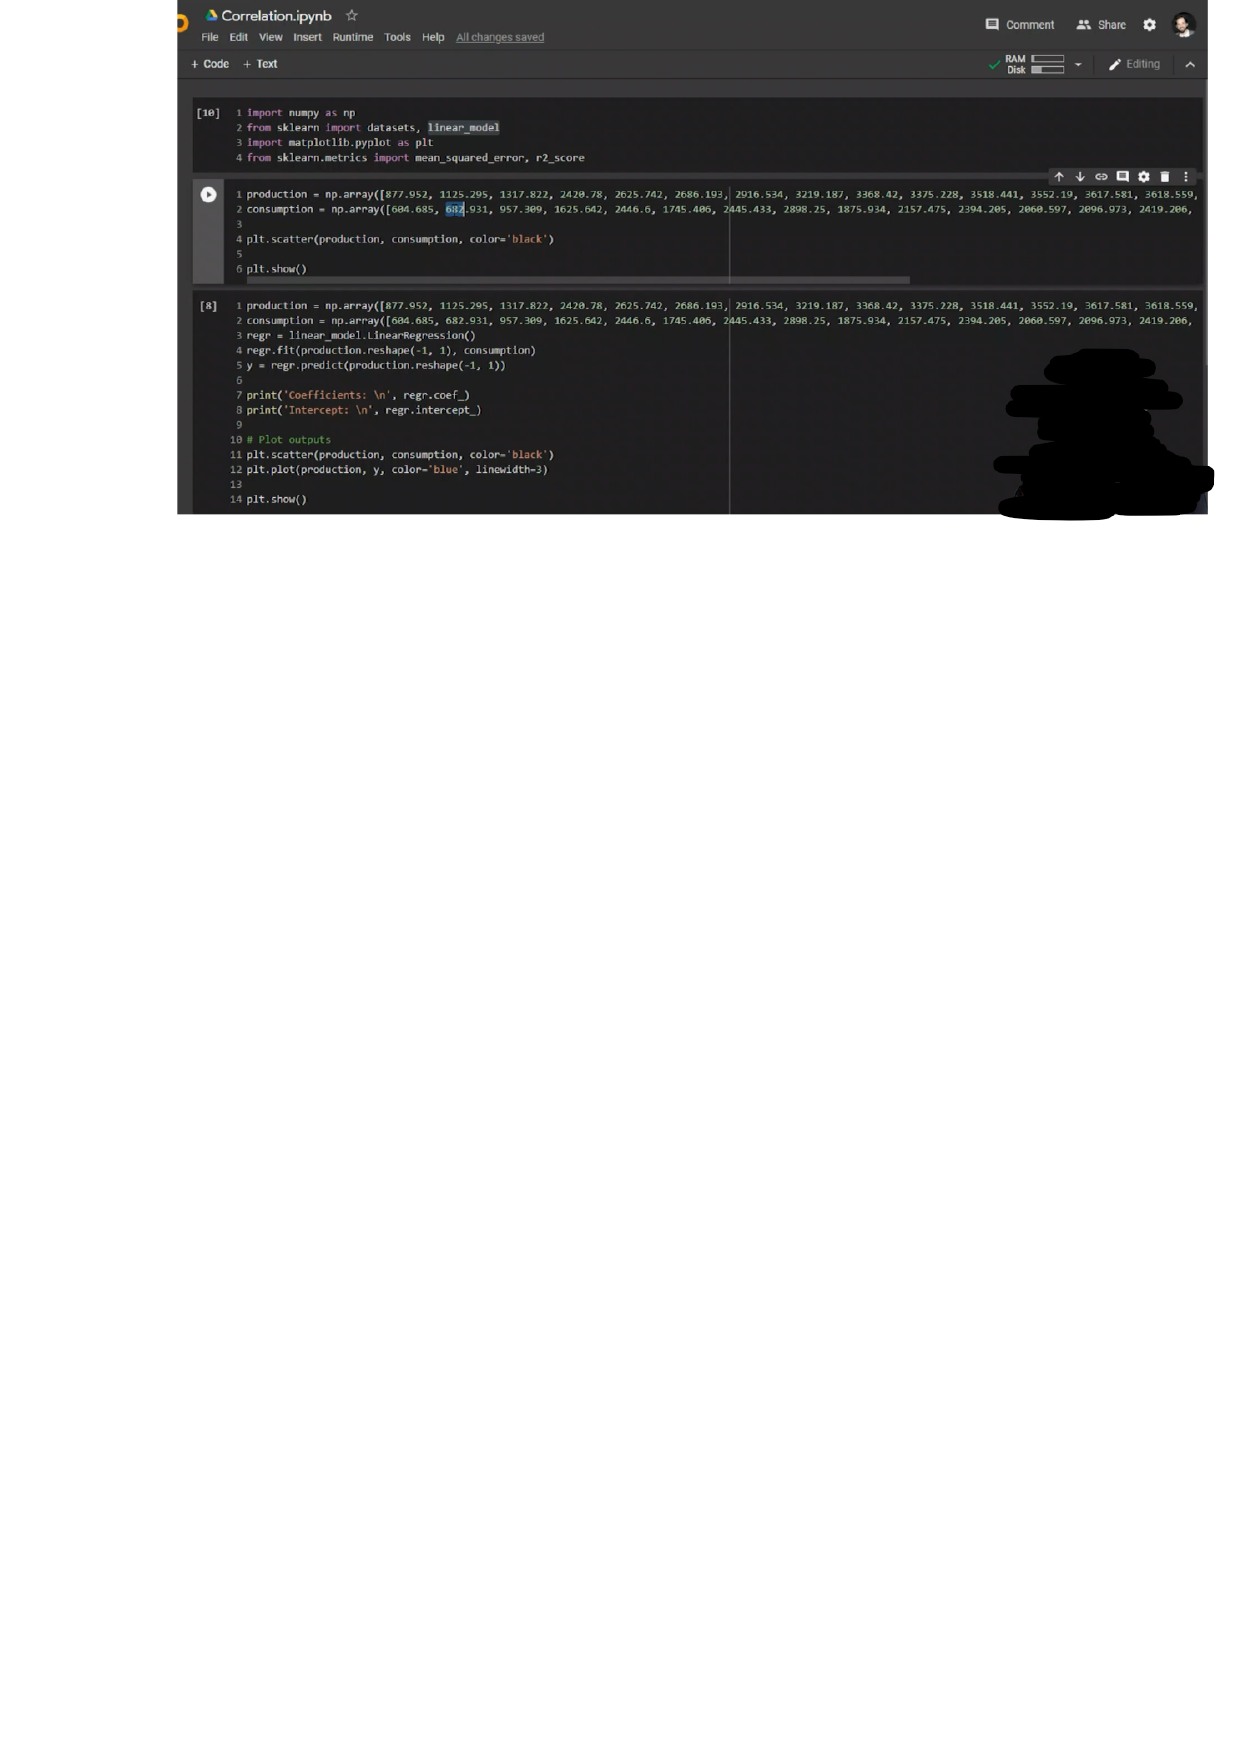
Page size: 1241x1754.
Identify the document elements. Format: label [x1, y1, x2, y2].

picture [177, 0, 1215, 521]
